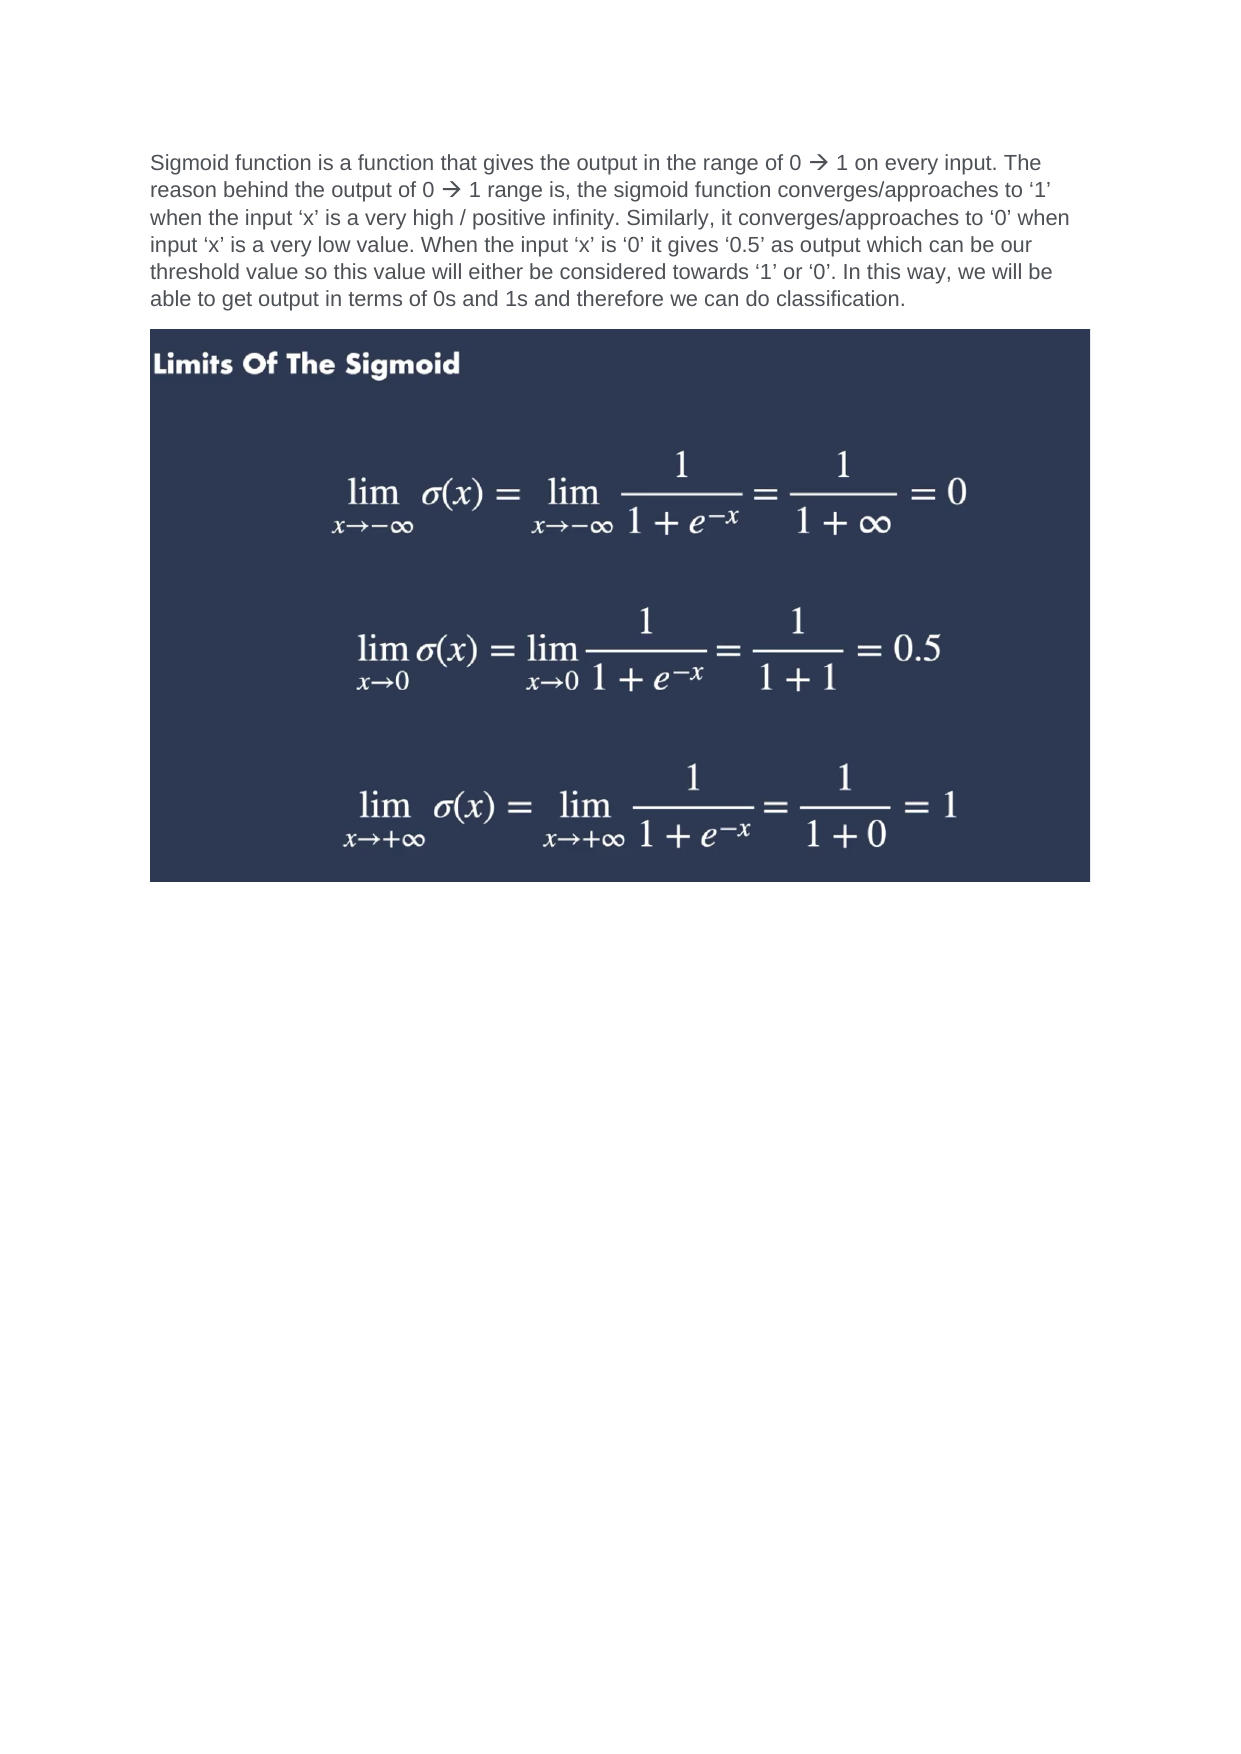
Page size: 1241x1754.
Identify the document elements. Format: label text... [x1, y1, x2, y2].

text Sigmoid function is a function that gives the output in the range of 0 1 on every input. The reason behind the output of 0 1 range is, the sigmoid function converges/approaches to ‘1’ when the input ‘x’ is a very high / positive infinity. Similarly, it converges/approaches to ‘0’ when input ‘x’ is a very low value. When the input ‘x’ is ‘0’ it gives ‘0.5’ as output which can be our threshold value so this value will either be considered towards ‘1’ or ‘0’. In this way, we will be able to get output in terms of 0s and 1s and therefore we can do classification. [150, 150, 1090, 311]
picture [150, 329, 1091, 882]
